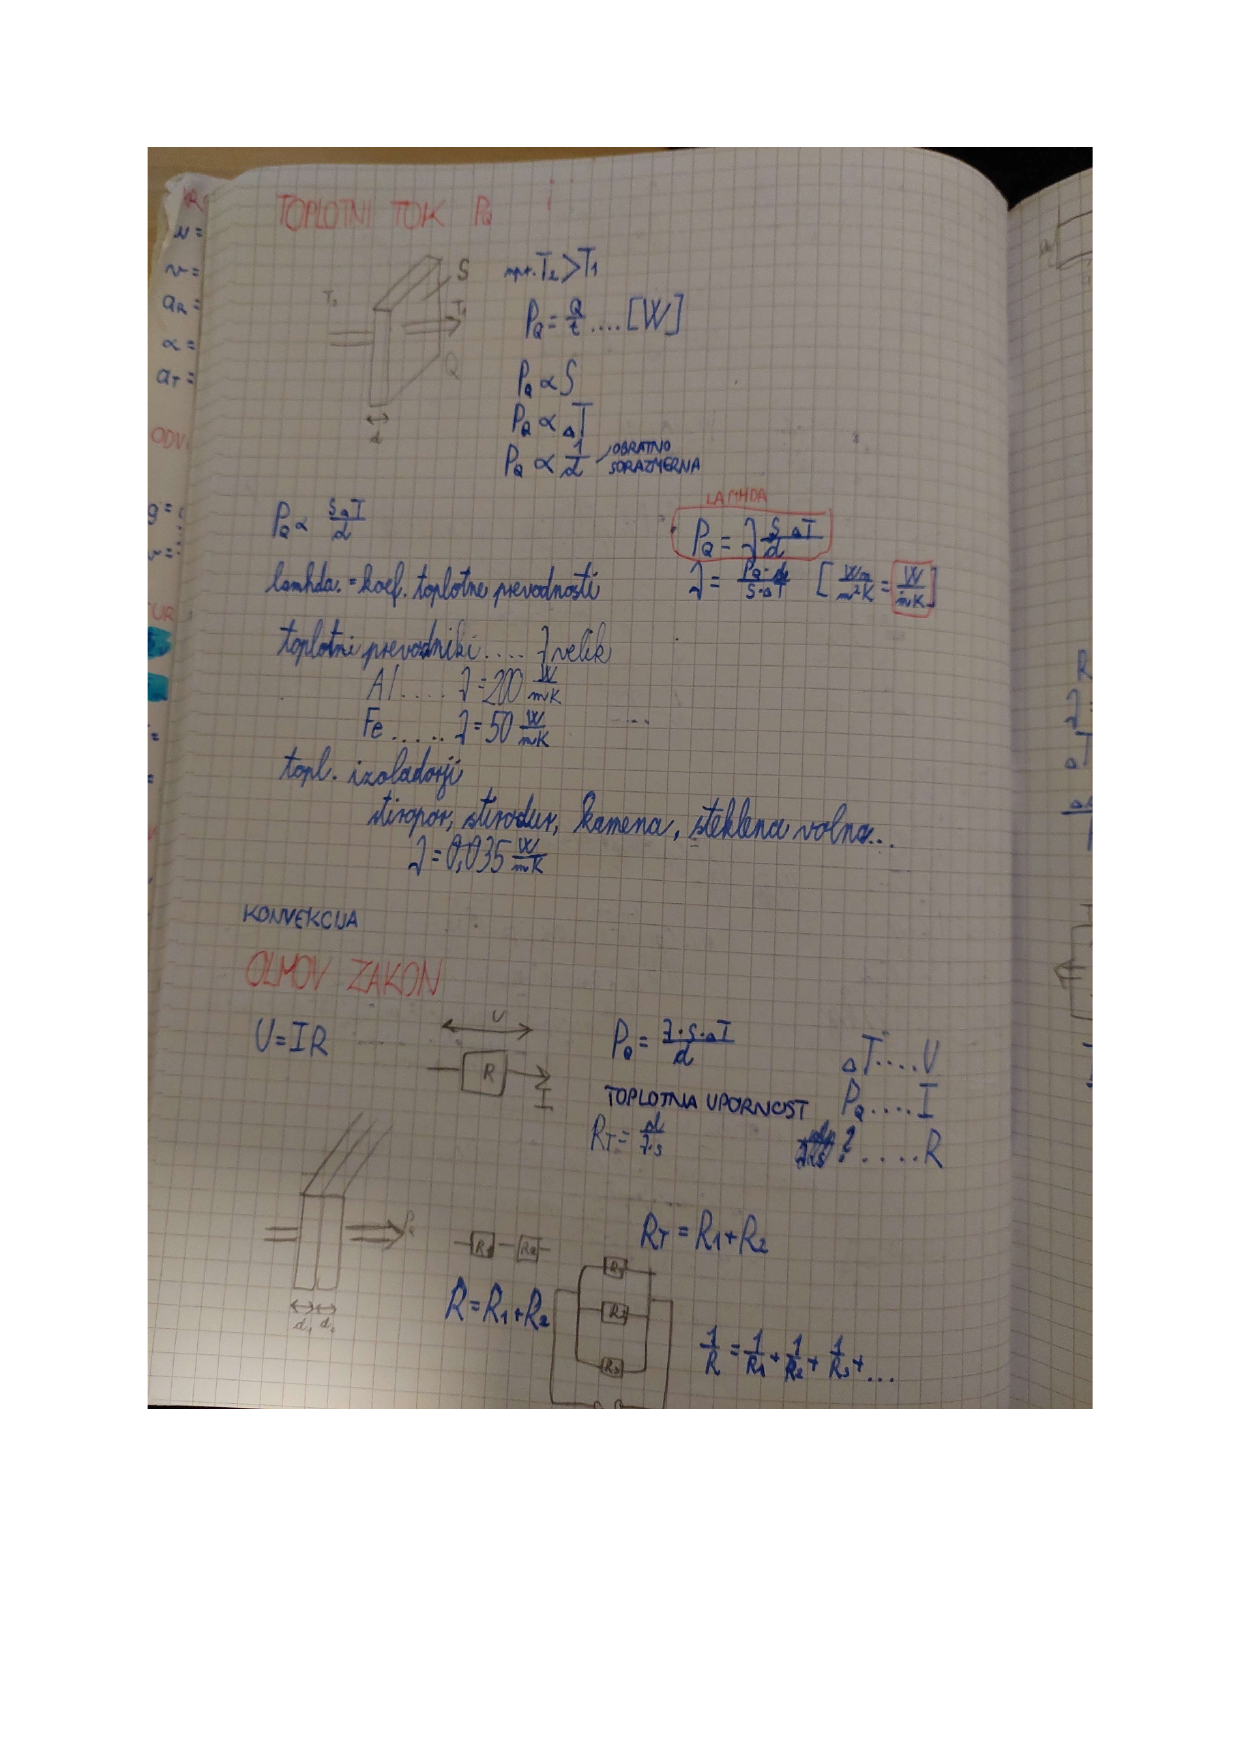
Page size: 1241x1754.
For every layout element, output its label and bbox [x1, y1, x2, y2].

picture [147, 147, 1093, 1409]
